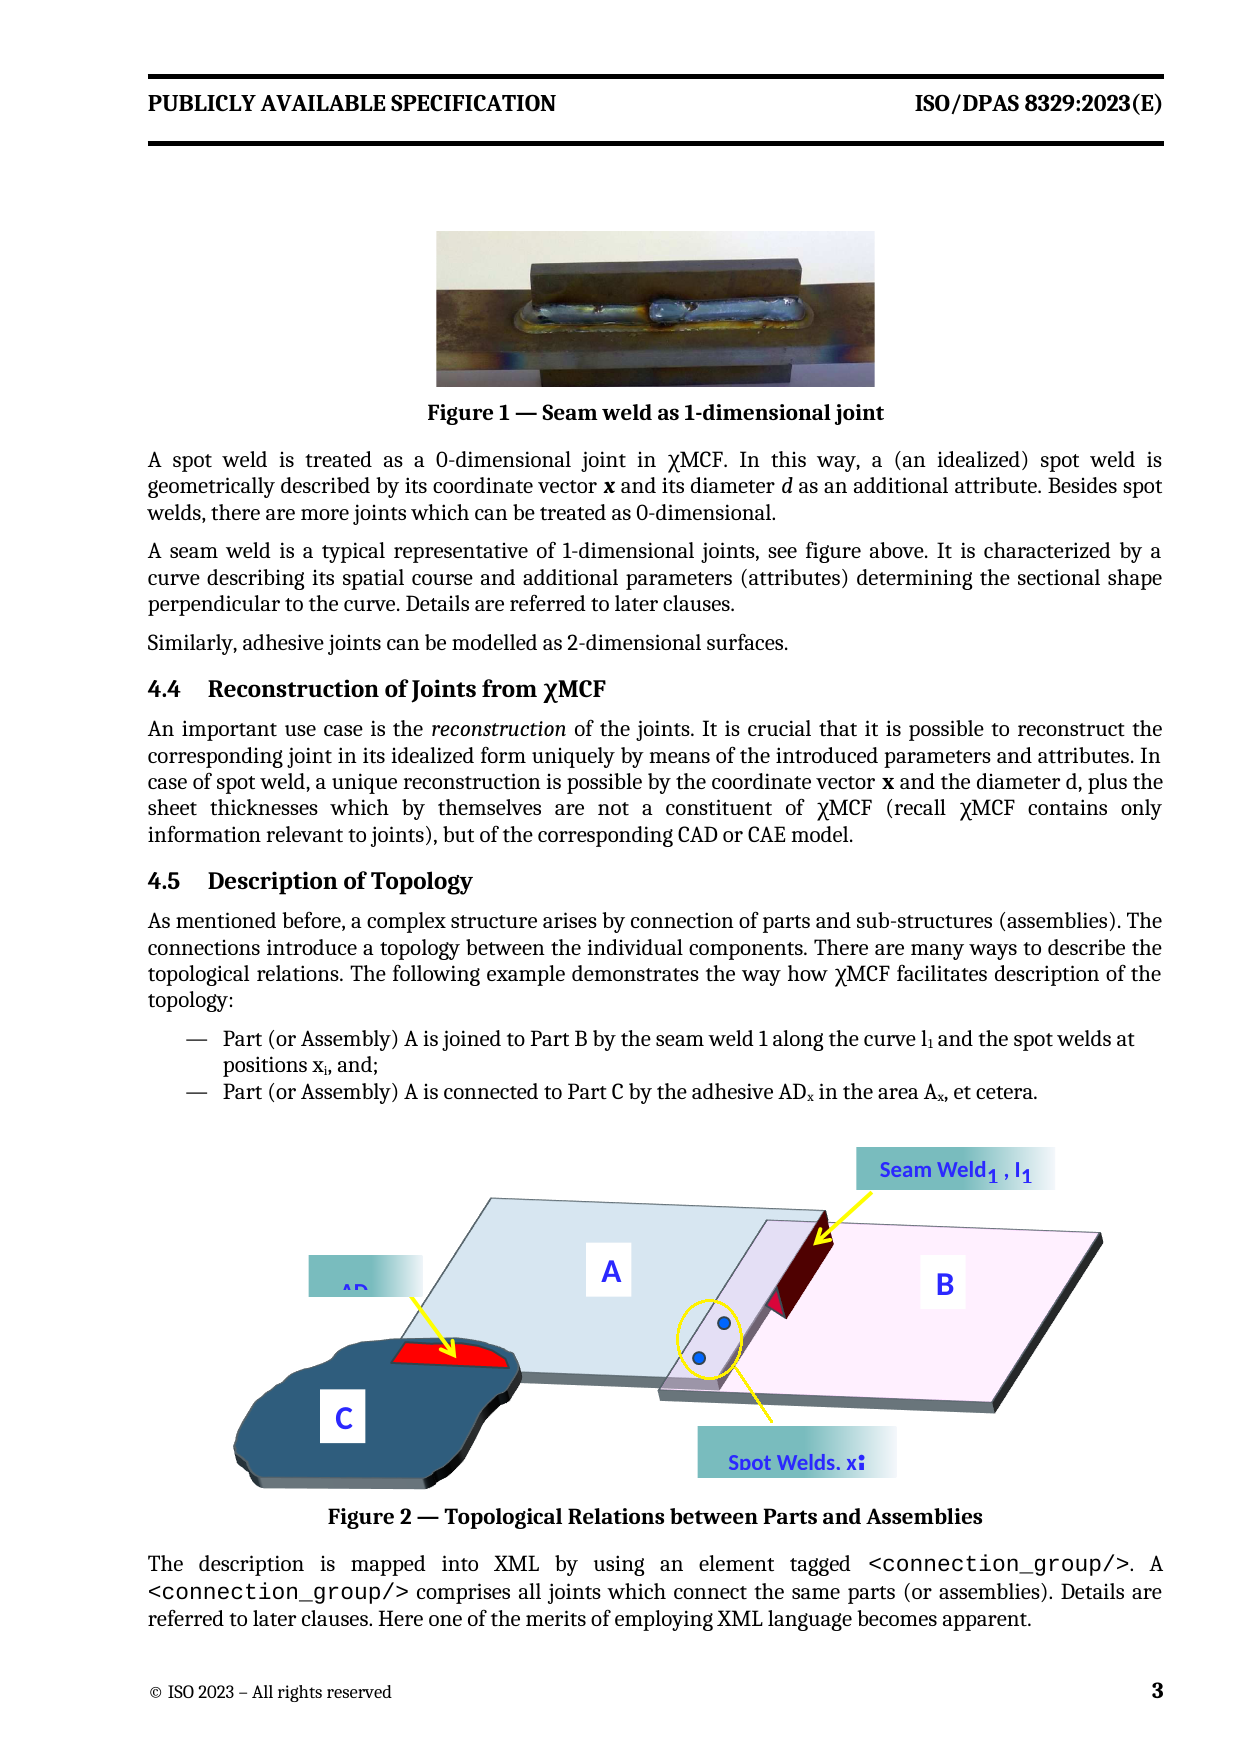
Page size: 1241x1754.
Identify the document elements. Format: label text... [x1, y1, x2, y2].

text Similarly, adhesive joints can be modelled as 2-dimensional surfaces. [148, 630, 1163, 656]
subtitle Reconstruction of Joints from χMCF [148, 675, 1163, 704]
list Part (or Assembly) A is connected to Part C by the adhesive ADx in the area Ax, et cetera. [185, 1078, 1163, 1105]
subtitle Description of Topology [148, 867, 1163, 895]
text A spot weld is treated as a 0-dimensional joint in χMCF. In this way, a (an idealized) spot weld is geometrically described by its coordinate vector x and its diameter d as an additional attribute. Besides spot welds, there are more joints which can be treated as 0-dimensional. [148, 447, 1163, 526]
text Figure 2 — Topological Relations between Parts and Assemblies [148, 1504, 1163, 1530]
text Figure 1 — Seam weld as 1-dimensional joint [148, 399, 1163, 426]
list Part (or Assembly) A is joined to Part B by the seam weld 1 along the curve l1 and the spot welds at positions xi, and; [185, 1026, 1163, 1078]
text As mentioned before, a complex structure arises by connection of parts and sub-structures (assemblies). The connections introduce a topology between the individual components. There are many ways to describe the topological relations. The following example demonstrates the way how χMCF facilitates description of the topology: [148, 908, 1163, 1013]
picture [436, 231, 875, 387]
text The description is mapped into XML by using an element tagged <connection_group/>. A <connection_group/> comprises all joints which connect the same parts (or assemblies). Details are referred to later clauses. Here one of the merits of employing XML language becomes apparent. [148, 1551, 1163, 1632]
text A seam weld is a typical representative of 1-dimensional joints, see figure above. It is characterized by a curve describing its spatial course and additional parameters (attributes) determining the sectional shape perpendicular to the curve. Details are referred to later clauses. [148, 538, 1163, 617]
picture [206, 1105, 1105, 1492]
text An important use case is the reconstruction of the joints. It is crucial that it is possible to reconstruct the corresponding joint in its idealized form uniquely by means of the introduced parameters and attributes. In case of spot weld, a unique reconstruction is possible by the coordinate vector x and the diameter d, plus the sheet thicknesses which by themselves are not a constituent of χMCF (recall χMCF contains only information relevant to joints), but of the corresponding CAD or CAE model. [148, 716, 1163, 848]
